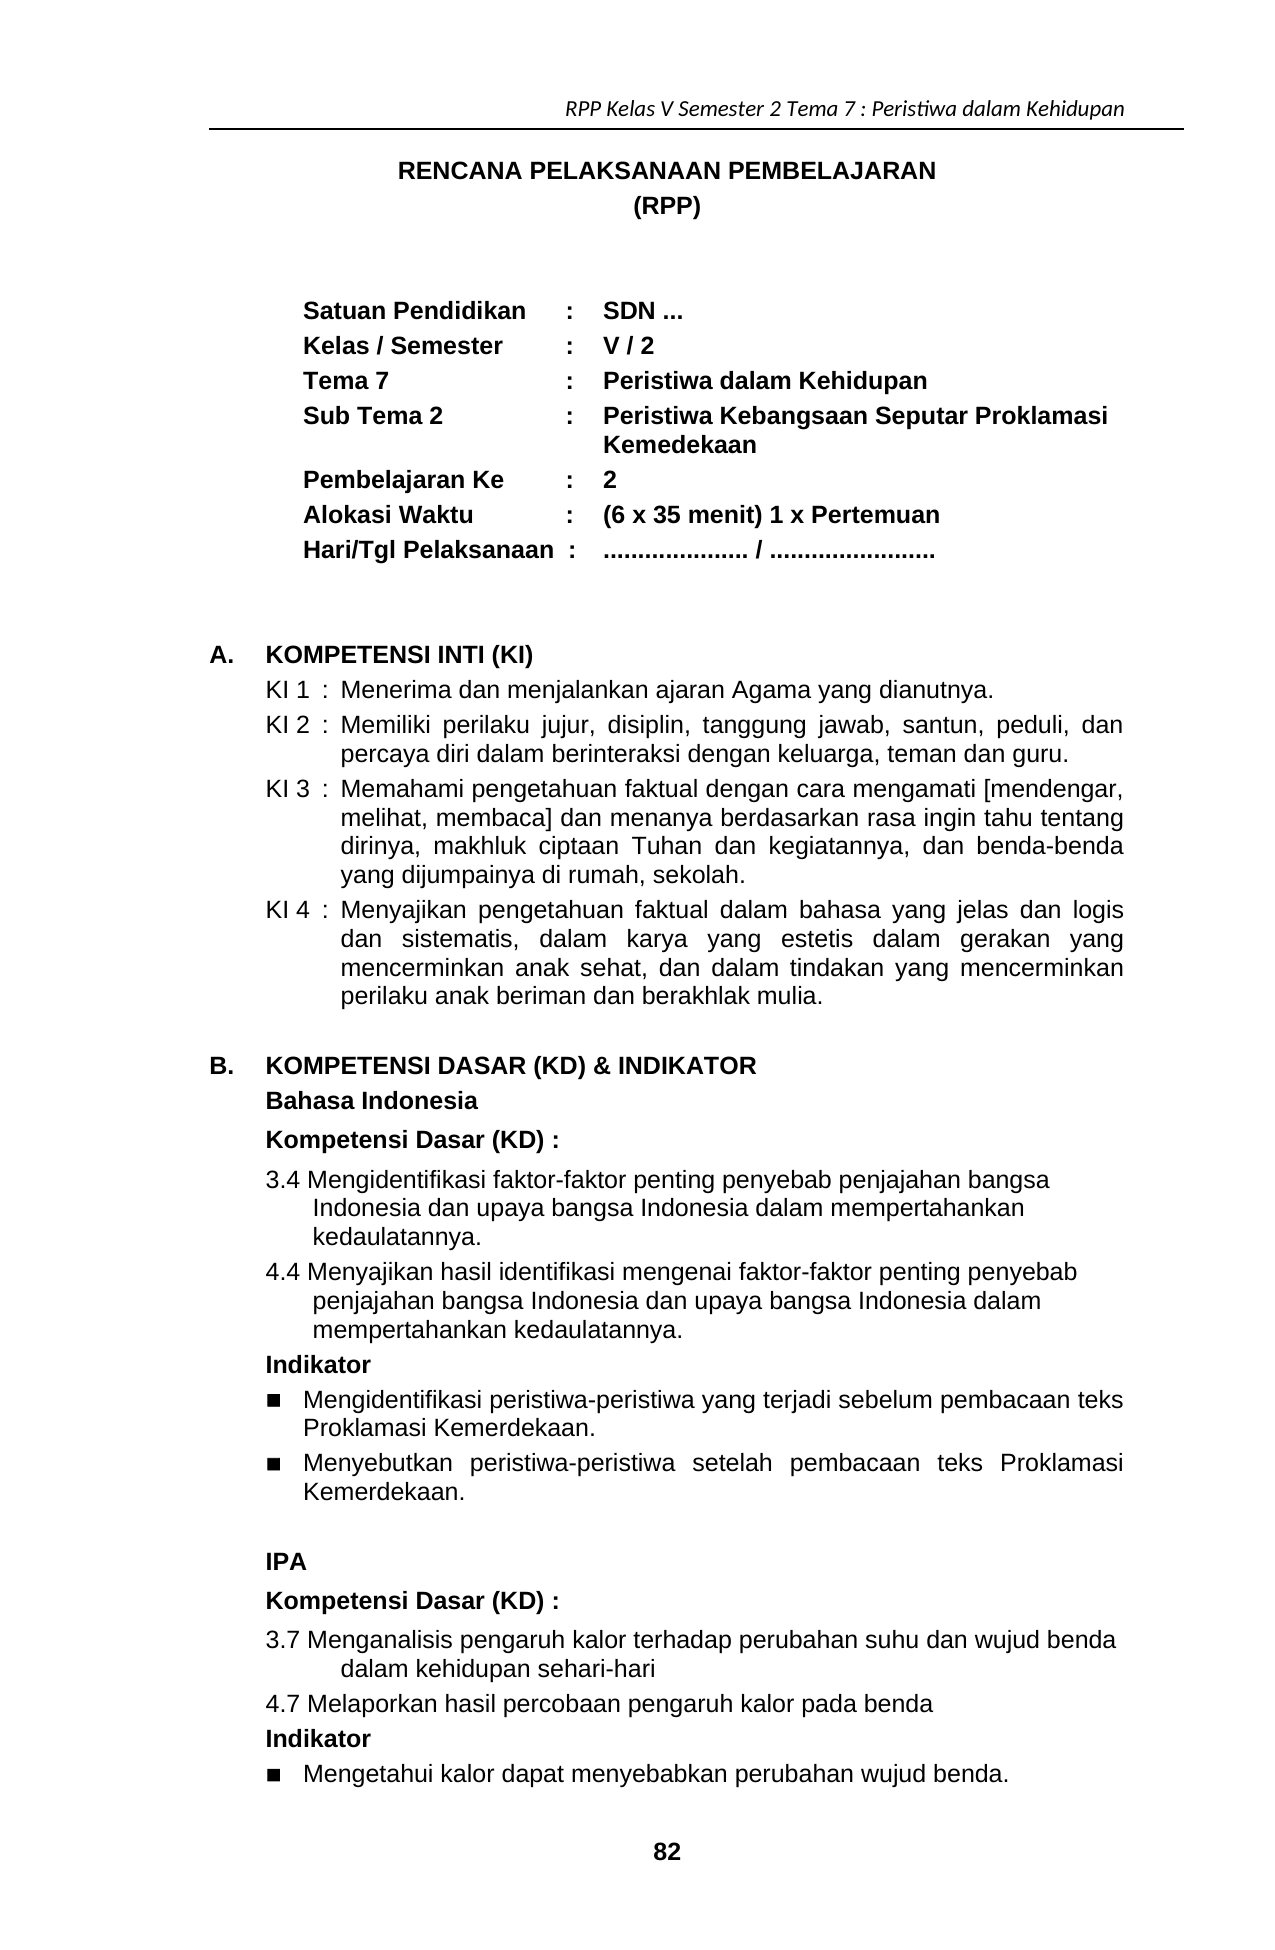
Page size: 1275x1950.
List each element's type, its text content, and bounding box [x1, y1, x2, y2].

text 4.4 Menyajikan hasil identifikasi mengenai faktor-faktor penting penyebab penjajahan bangsa Indonesia dan upaya bangsa Indonesia dalam mempertahankan kedaulatannya. [265, 1257, 1125, 1343]
text Indikator [265, 1349, 1125, 1378]
text RENCANA PELAKSANAAN PEMBELAJARAN [209, 156, 1125, 185]
text Kompetensi Dasar (KD) : [265, 1125, 1125, 1154]
text IPA [265, 1547, 1125, 1576]
text KI 3 : Memahami pengetahuan faktual dengan cara mengamati [mendengar, melihat, membaca] dan menanya berdasarkan rasa ingin tahu tentang dirinya, makhluk ciptaan Tuhan dan kegiatannya, dan benda-benda yang dijumpainya di rumah, sekolah. [265, 774, 1125, 889]
text KI 2 : Memiliki perilaku jujur, disiplin, tanggung jawab, santun, peduli, dan percaya diri dalam berinteraksi dengan keluarga, teman dan guru. [265, 710, 1125, 767]
text 3.4 Mengidentifikasi faktor-faktor penting penyebab penjajahan bangsa Indonesia dan upaya bangsa Indonesia dalam mempertahankan kedaulatannya. [265, 1164, 1125, 1251]
list Mengetahui kalor dapat menyebabkan perubahan wujud benda. [265, 1759, 1125, 1788]
text Indikator [265, 1724, 1125, 1753]
text Hari/Tgl Pelaksanaan : ..................... / ........................ [303, 535, 1125, 564]
list Mengidentifikasi peristiwa-peristiwa yang terjadi sebelum pembacaan teks Proklamasi Kemerdekaan. [265, 1384, 1125, 1442]
list Menyebutkan peristiwa-peristiwa setelah pembacaan teks Proklamasi Kemerdekaan. [265, 1448, 1125, 1506]
text Pembelajaran Ke : 2 [303, 465, 1125, 494]
text B. KOMPETENSI DASAR (KD) & INDIKATOR [209, 1051, 1125, 1080]
text Bahasa Indonesia [265, 1086, 1125, 1115]
text 4.7 Melaporkan hasil percobaan pengaruh kalor pada benda [265, 1689, 1125, 1718]
text 3.7 Menganalisis pengaruh kalor terhadap perubahan suhu dan wujud benda dalam kehidupan sehari-hari [265, 1625, 1125, 1683]
text A. KOMPETENSI INTI (KI) [209, 640, 1125, 669]
text Kompetensi Dasar (KD) : [265, 1586, 1125, 1615]
text KI 1 : Menerima dan menjalankan ajaran Agama yang dianutnya. [265, 675, 1125, 704]
text Satuan Pendidikan : SDN ... [303, 296, 1125, 325]
text Sub Tema 2 : Peristiwa Kebangsaan Seputar Proklamasi Kemedekaan [303, 401, 1125, 459]
text KI 4 : Menyajikan pengetahuan faktual dalam bahasa yang jelas dan logis dan sistematis, dalam karya yang estetis dalam gerakan yang mencerminkan anak sehat, dan dalam tindakan yang mencerminkan perilaku anak beriman dan berakhlak mulia. [265, 895, 1125, 1010]
text Kelas / Semester : V / 2 [303, 331, 1125, 360]
text Alokasi Waktu : (6 x 35 menit) 1 x Pertemuan [303, 500, 1125, 529]
text (RPP) [209, 191, 1125, 220]
text Tema 7 : Peristiwa dalam Kehidupan [303, 366, 1125, 395]
